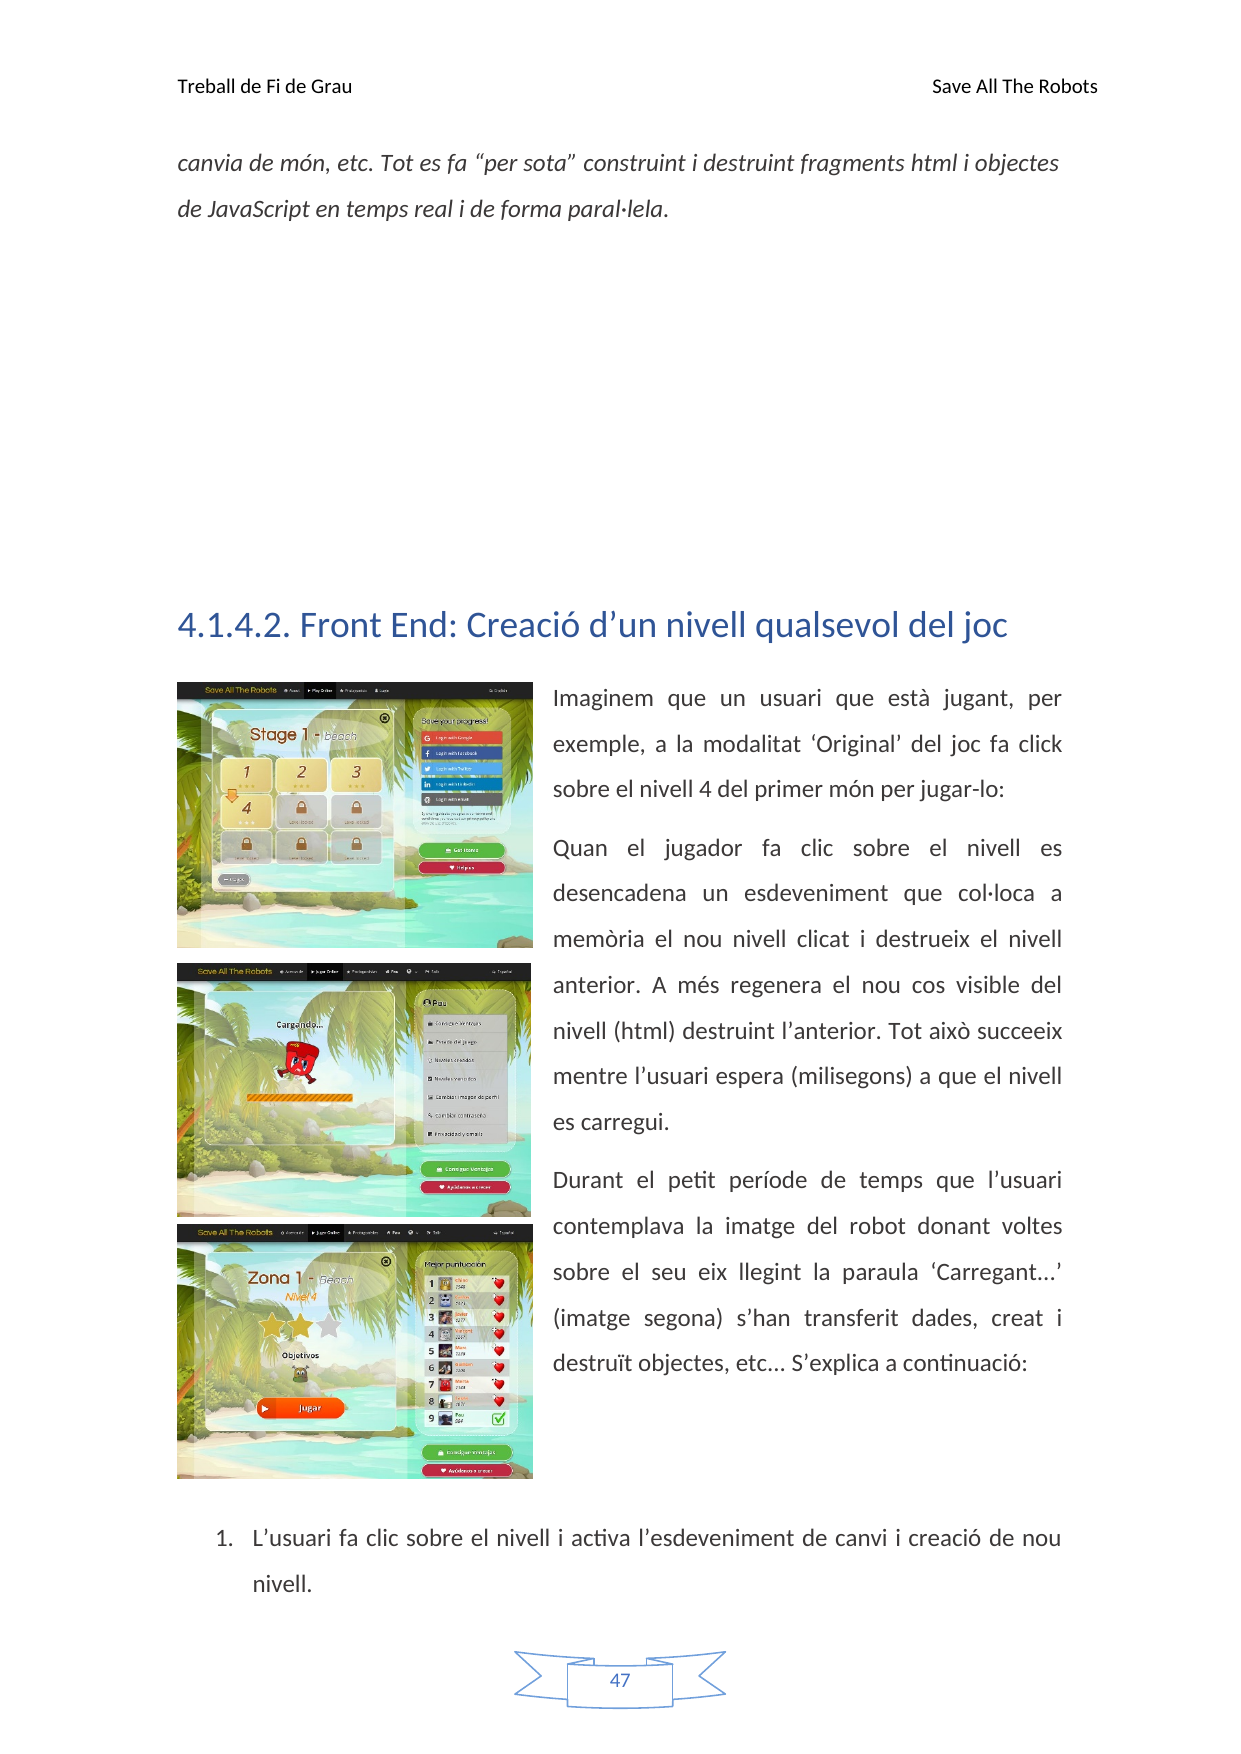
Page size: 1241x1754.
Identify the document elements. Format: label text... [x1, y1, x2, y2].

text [177, 148, 1063, 224]
picture [177, 963, 531, 1217]
list L’usuari fa clic sobre el nivell i activa l’esdeveniment de canvi i creació de nou nivell. [215, 1522, 1063, 1598]
text Imaginem que un usuari que està jugant, per exemple, a la modalitat ‘Original’ del joc fa click sobre el nivell 4 del primer món per jugar-lo: [533, 682, 1063, 804]
text Durant el petit període de temps que l’usuari contemplava la imatge del robot donant voltes sobre el seu eix llegint la paraula ‘Carregant...’ (imatge segona) s’han transferit dades, creat i destruït objectes, etc... S’explica a continuació: [177, 1164, 1063, 1378]
picture [177, 1224, 533, 1479]
text 4.1.4.2. Front End: Creació d’un nivell qualsevol del joc [177, 601, 1063, 647]
text Quan el jugador fa clic sobre el nivell es desencadena un esdeveniment que col·loca a memòria el nou nivell clicat i destrueix el nivell anterior. A més regenera el nou cos visible del nivell (html) destruint l’anterior. Tot això succeeix mentre l’usuari espera (milisegons) a que el nivell es carregui. [177, 832, 1063, 1137]
picture [177, 682, 533, 948]
